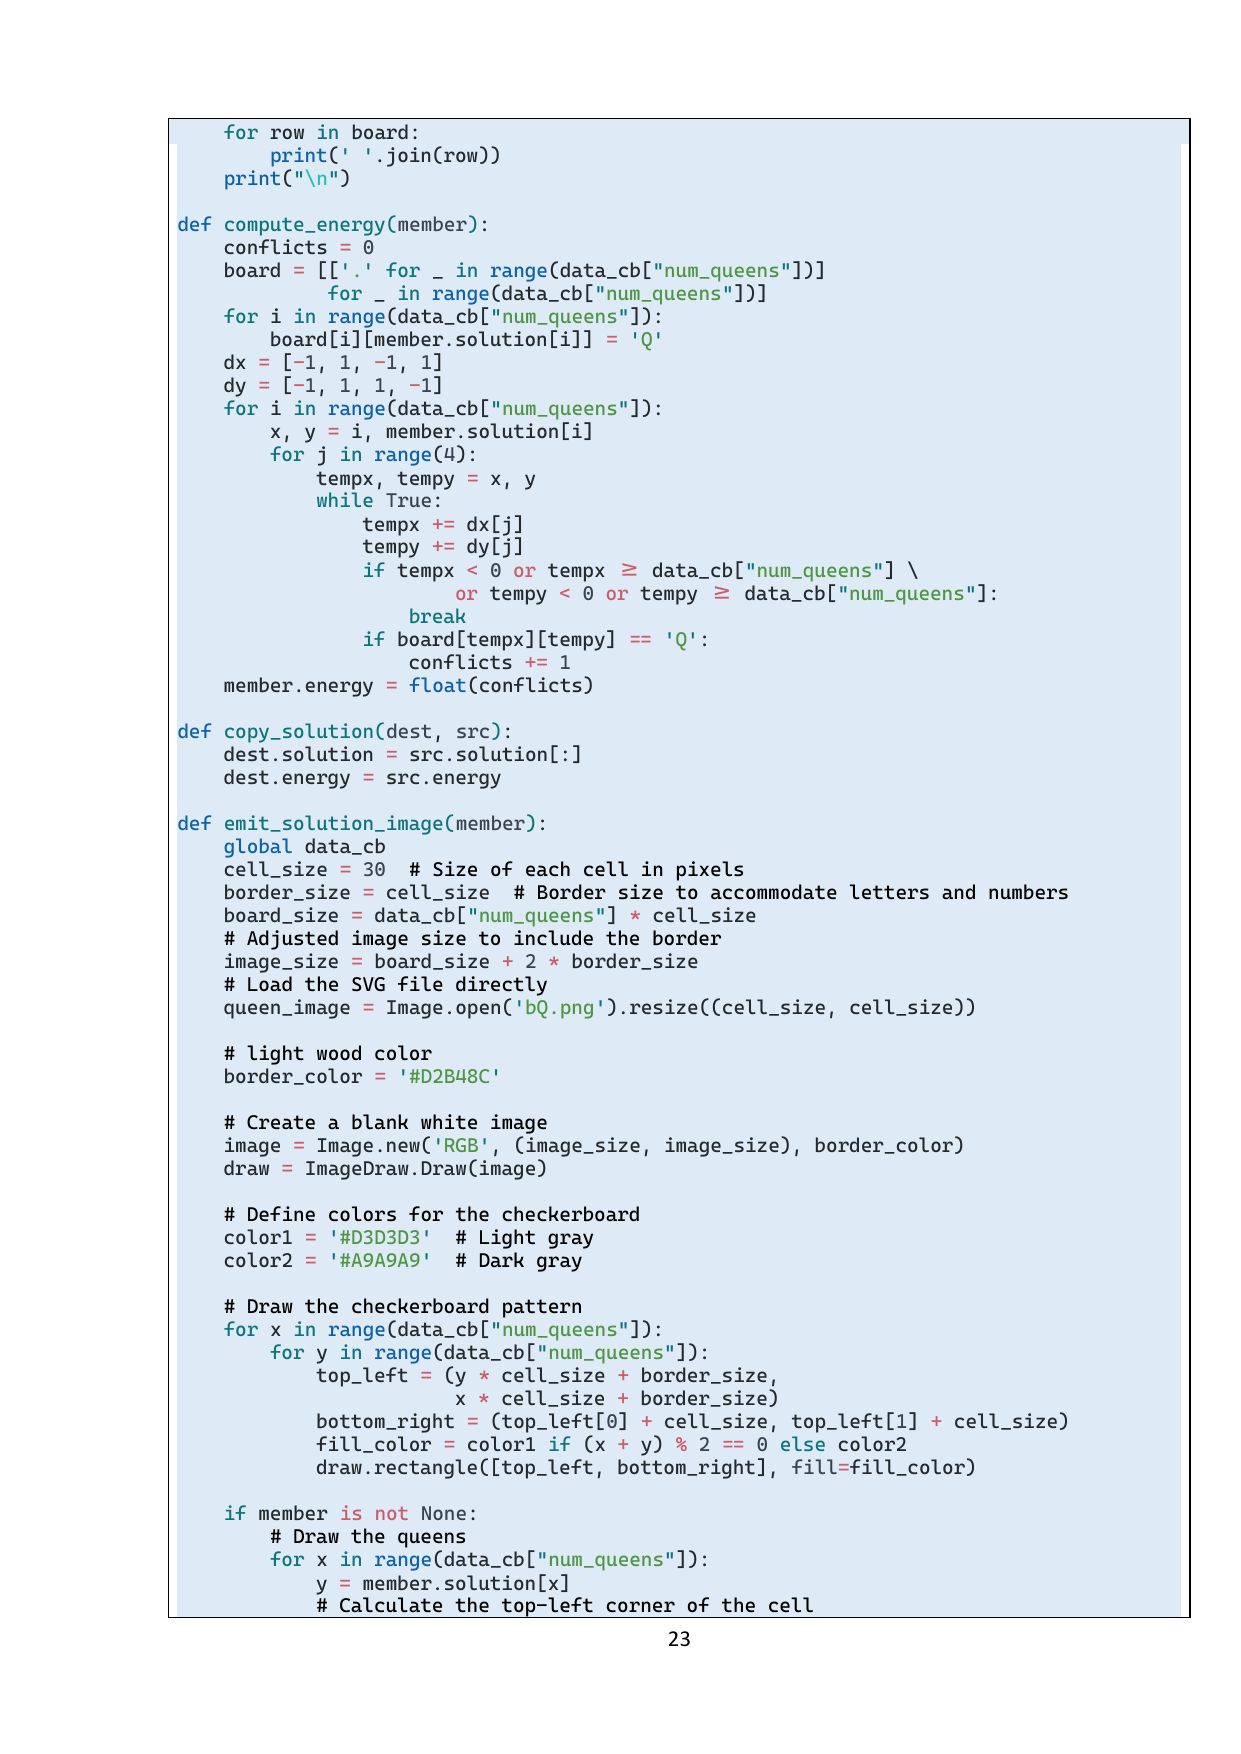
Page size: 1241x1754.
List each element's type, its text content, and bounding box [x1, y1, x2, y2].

text # Define colors for the checkerboard [177, 1203, 1181, 1226]
text fill_color = color1 if (x + y) % 2 == 0 else color2 [177, 1433, 1181, 1456]
text def copy_solution(dest, src): [177, 720, 1181, 743]
text for row in board: [169, 119, 1189, 144]
text for _ in range(data_cb["num_queens"])] [177, 282, 1181, 305]
text # Draw the checkerboard pattern [177, 1295, 1181, 1318]
text dest.energy = src.energy [177, 766, 1181, 789]
text image = Image.new('RGB', (image_size, image_size), border_color) [177, 1134, 1181, 1157]
text y = member.solution[x] [177, 1572, 1181, 1594]
text conflicts = 0 [177, 236, 1181, 259]
text conflicts += 1 [177, 651, 1181, 674]
text for j in range(4): [177, 443, 1181, 467]
text if tempx < 0 or tempx >= data_cb["num_queens"] \ [177, 559, 1181, 582]
text dy = [-1, 1, 1, -1] [177, 374, 1181, 397]
text for i in range(data_cb["num_queens"]): [177, 397, 1181, 421]
text dest.solution = src.solution[:] [177, 743, 1181, 766]
text cell_size = 30 # Size of each cell in pixels [177, 858, 1181, 881]
text for x in range(data_cb["num_queens"]): [177, 1318, 1181, 1341]
text for x in range(data_cb["num_queens"]): [177, 1548, 1181, 1572]
text # Draw the queens [177, 1526, 1181, 1548]
text or tempy < 0 or tempy >= data_cb["num_queens"]: [177, 582, 1181, 605]
text print("\n") [177, 167, 1181, 190]
text image_size = board_size + 2 * border_size [177, 950, 1181, 973]
text dx = [-1, 1, -1, 1] [177, 351, 1181, 374]
text tempx += dx[j] [177, 513, 1181, 536]
text border_color = '#D2B48C' [177, 1065, 1181, 1088]
text color2 = '#A9A9A9' # Dark gray [177, 1249, 1181, 1272]
text queen_image = Image.open('bQ.png').resize((cell_size, cell_size)) [177, 996, 1181, 1019]
text # Load the SVG file directly [177, 973, 1181, 996]
text board_size = data_cb["num_queens"] * cell_size [177, 904, 1181, 927]
text def emit_solution_image(member): [177, 812, 1181, 835]
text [177, 259, 1181, 282]
text x, y = i, member.solution[i] [177, 421, 1181, 443]
text if member is not None: [177, 1502, 1181, 1526]
text for i in range(data_cb["num_queens"]): [177, 305, 1181, 328]
text def compute_energy(member): [177, 213, 1181, 236]
text # Calculate the top-left corner of the cell [177, 1594, 1181, 1617]
text break [177, 605, 1181, 628]
text # Create a blank white image [177, 1111, 1181, 1134]
text while True: [177, 489, 1181, 513]
text draw.rectangle([top_left, bottom_right], fill=fill_color) [177, 1456, 1181, 1479]
text tempx, tempy = x, y [177, 467, 1181, 489]
text # light wood color [177, 1042, 1181, 1065]
text top_left = (y * cell_size + border_size, [177, 1364, 1181, 1387]
text x * cell_size + border_size) [177, 1387, 1181, 1410]
text if board[tempx][tempy] == 'Q': [177, 628, 1181, 651]
text tempy += dy[j] [177, 536, 1181, 559]
text for y in range(data_cb["num_queens"]): [177, 1341, 1181, 1364]
text member.energy = float(conflicts) [177, 674, 1181, 697]
text global data_cb [177, 835, 1181, 858]
text color1 = '#D3D3D3' # Light gray [177, 1226, 1181, 1249]
text border_size = cell_size # Border size to accommodate letters and numbers [177, 881, 1181, 904]
text print(' '.join(row)) [177, 144, 1181, 167]
text bottom_right = (top_left[0] + cell_size, top_left[1] + cell_size) [177, 1410, 1181, 1433]
text draw = ImageDraw.Draw(image) [177, 1157, 1181, 1180]
text board[i][member.solution[i]] = 'Q' [177, 328, 1181, 351]
text # Adjusted image size to include the border [177, 927, 1181, 950]
